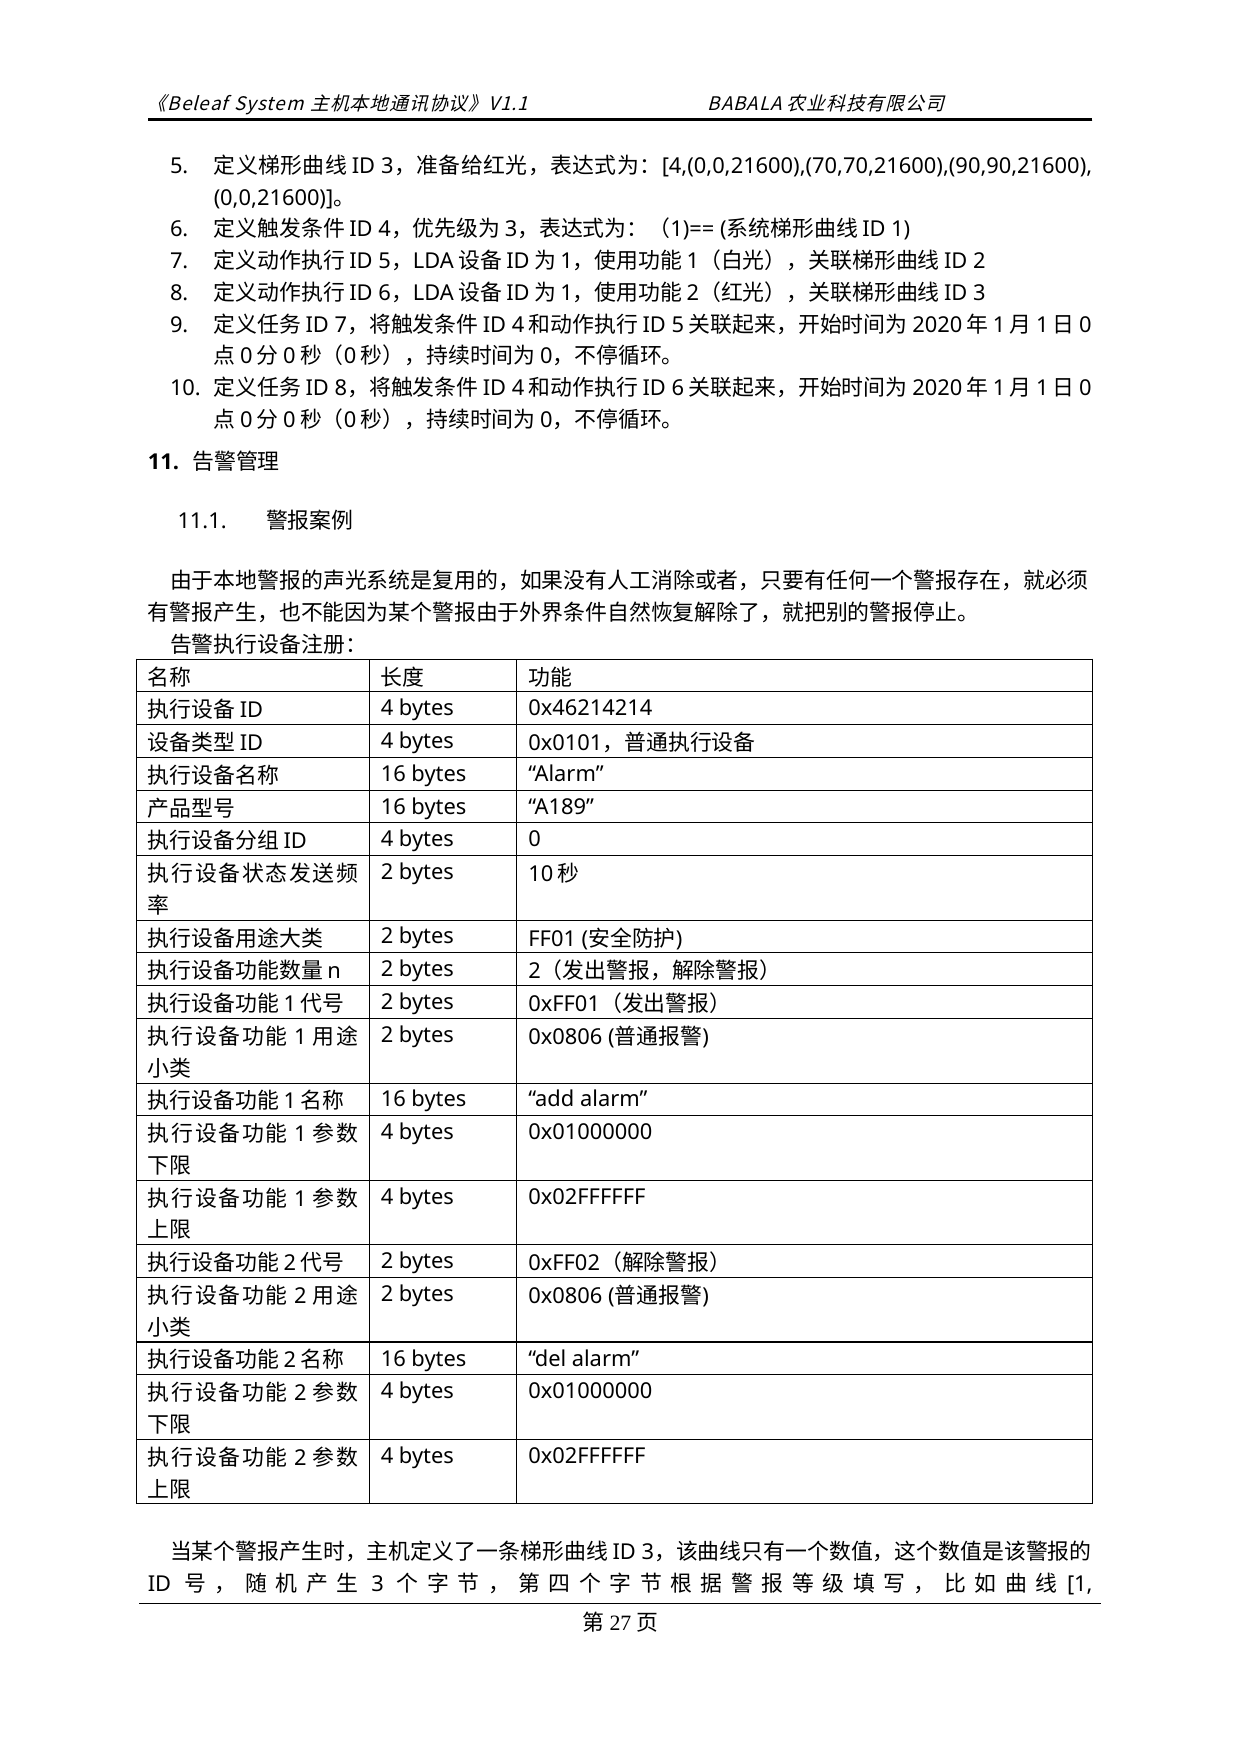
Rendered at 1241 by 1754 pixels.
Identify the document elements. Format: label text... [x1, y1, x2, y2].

table_cell “A189” [517, 791, 1092, 822]
table_cell 2 bytes [370, 1245, 516, 1277]
table_cell 4 bytes [370, 1375, 516, 1439]
table_cell 10秒 [517, 856, 1092, 919]
table_cell 0 [517, 823, 1092, 855]
table_cell 0x0101，普通执行设备 [517, 725, 1092, 757]
table_cell 0x02FFFFFF [517, 1181, 1092, 1244]
table_cell 执行设备功能1参数下限 [137, 1116, 369, 1180]
table_cell 执行设备功能1代号 [137, 986, 369, 1018]
table_cell 4 bytes [370, 1440, 516, 1503]
subtitle 警报案例 [177, 503, 1092, 535]
table_cell 4 bytes [370, 1181, 516, 1244]
list 定义梯形曲线ID 3，准备给红光，表达式为：[4,(0,0,21600),(70,70,21600),(90,90,21600), (0,0,21600)]。 [170, 148, 1092, 211]
table_cell 0x02FFFFFF [517, 1440, 1092, 1503]
table_cell 执行设备ID [137, 692, 369, 724]
table_cell 执行设备功能2参数上限 [137, 1440, 369, 1503]
table_cell “del alarm” [517, 1343, 1092, 1374]
table_cell “add alarm” [517, 1084, 1092, 1115]
table_cell 0x0806 (普通报警) [517, 1278, 1092, 1341]
table_cell 2 bytes [370, 1019, 516, 1082]
table_cell 执行设备功能1名称 [137, 1084, 369, 1115]
table_cell 16 bytes [370, 758, 516, 789]
table_cell 0xFF01（发出警报） [517, 986, 1092, 1018]
table_cell 执行设备状态发送频率 [137, 856, 369, 919]
table_cell 0x0806 (普通报警) [517, 1019, 1092, 1082]
table_cell 执行设备名称 [137, 758, 369, 789]
table_header 长度 [370, 660, 516, 691]
table_cell 执行设备功能1用途小类 [137, 1019, 369, 1082]
table_cell 执行设备功能2参数下限 [137, 1375, 369, 1439]
table_cell 16 bytes [370, 1343, 516, 1374]
table_cell 执行设备功能2名称 [137, 1343, 369, 1374]
table_cell 2 bytes [370, 856, 516, 919]
list 定义任务ID 8，将触发条件ID 4和动作执行ID 6关联起来，开始时间为2020年1月1日0点0分0秒（0秒），持续时间为0，不停循环。 [170, 370, 1092, 434]
list 定义任务ID 7，将触发条件ID 4和动作执行ID 5关联起来，开始时间为2020年1月1日0点0分0秒（0秒），持续时间为0，不停循环。 [170, 307, 1092, 370]
table_cell 0x46214214 [517, 692, 1092, 724]
table_cell 16 bytes [370, 791, 516, 822]
table_cell 0x01000000 [517, 1116, 1092, 1180]
table_cell 4 bytes [370, 692, 516, 724]
table_cell 2 bytes [370, 921, 516, 952]
table_cell 设备类型ID [137, 725, 369, 757]
table_cell 0xFF02（解除警报） [517, 1245, 1092, 1277]
list 定义动作执行ID 5，LDA设备ID为1，使用功能1（白光），关联梯形曲线ID 2 [170, 243, 1092, 275]
table_cell 4 bytes [370, 1116, 516, 1180]
table_cell FF01 (安全防护) [517, 921, 1092, 952]
table_cell 2 bytes [370, 1278, 516, 1341]
table_cell 4 bytes [370, 823, 516, 855]
table_cell 16 bytes [370, 1084, 516, 1115]
table_header 名称 [137, 660, 369, 691]
table_cell 4 bytes [370, 725, 516, 757]
table_cell 执行设备用途大类 [137, 921, 369, 952]
list 定义触发条件ID 4，优先级为3，表达式为：（1)== (系统梯形曲线ID 1) [170, 211, 1092, 243]
table_cell 2 bytes [370, 953, 516, 985]
table_cell 执行设备分组ID [137, 823, 369, 855]
table_cell 执行设备功能2代号 [137, 1245, 369, 1277]
table_cell 执行设备功能2用途小类 [137, 1278, 369, 1341]
table_header 功能 [517, 660, 1092, 691]
table_cell 产品型号 [137, 791, 369, 822]
subtitle 告警管理 [148, 446, 1092, 476]
text 告警执行设备注册： [148, 627, 1092, 658]
text 由于本地警报的声光系统是复用的，如果没有人工消除或者，只要有任何一个警报存在，就必须有警报产生，也不能因为某个警报由于外界条件自然恢复解除了，就把别的警报停止。 [148, 563, 1092, 627]
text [148, 1534, 1092, 1598]
table_cell 执行设备功能数量n [137, 953, 369, 985]
table_cell 2 bytes [370, 986, 516, 1018]
table_cell 2（发出警报，解除警报） [517, 953, 1092, 985]
list 定义动作执行ID 6，LDA设备ID为1，使用功能2（红光），关联梯形曲线ID 3 [170, 275, 1092, 307]
table_cell 0x01000000 [517, 1375, 1092, 1439]
table_cell 执行设备功能1参数上限 [137, 1181, 369, 1244]
table_cell “Alarm” [517, 758, 1092, 789]
